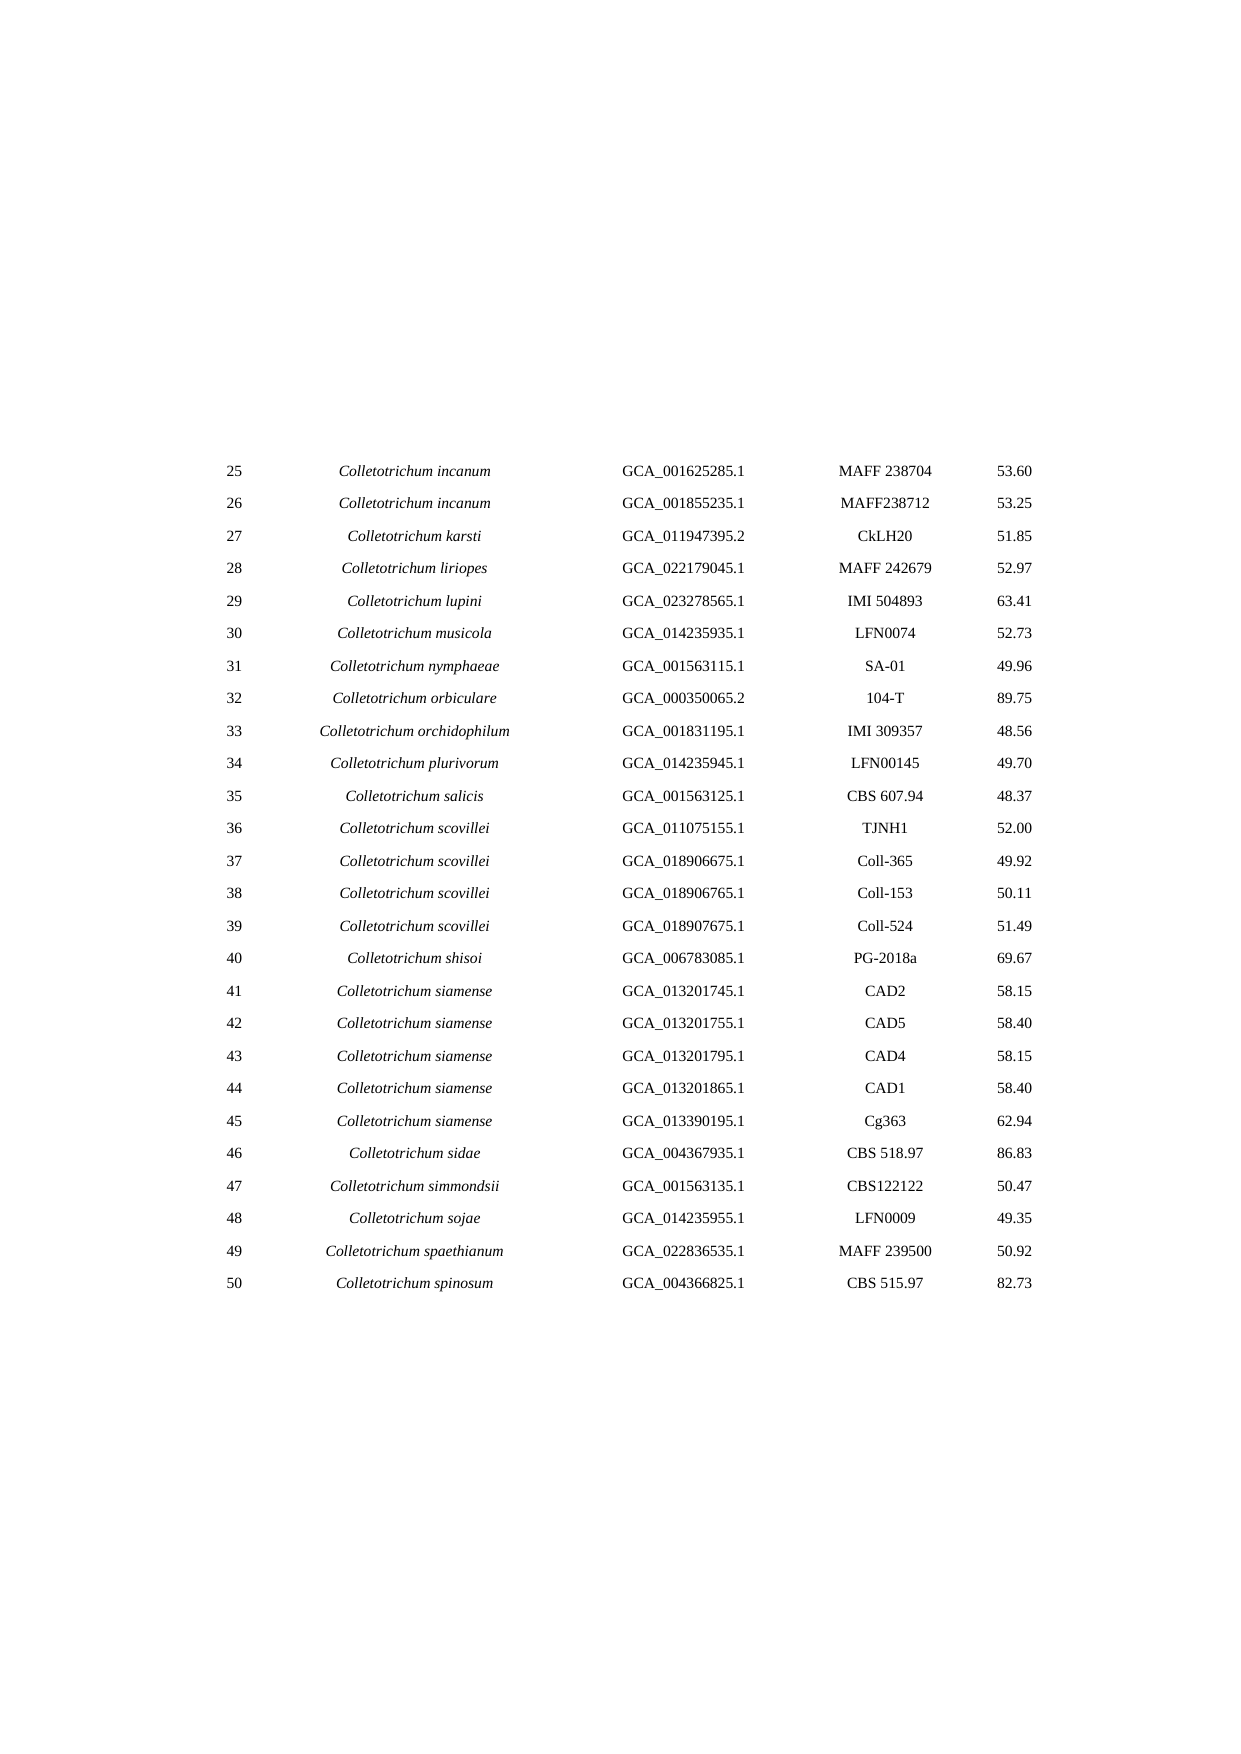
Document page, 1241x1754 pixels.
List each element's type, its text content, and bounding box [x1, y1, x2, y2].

table_cell GCA_011075155.1 [550, 812, 793, 844]
table_cell 33 [188, 715, 257, 747]
table_cell IMI 309357 [793, 715, 953, 747]
table_cell 32 [188, 682, 257, 714]
table_cell 26 [188, 487, 257, 519]
table_cell CAD2 [793, 975, 953, 1007]
table_cell 49.35 [953, 1202, 1052, 1234]
table_cell Colletotrichum orbiculare [257, 682, 550, 714]
table_cell Coll-365 [793, 845, 953, 877]
table_cell SA-01 [793, 650, 953, 682]
table_cell 46 [188, 1137, 257, 1169]
table_cell 51.49 [953, 910, 1052, 942]
table_cell 50.47 [953, 1170, 1052, 1202]
table_cell 62.94 [953, 1105, 1052, 1137]
table_cell Colletotrichum spaethianum [257, 1235, 550, 1267]
table_cell MAFF 238704 [793, 455, 953, 487]
table_cell 49.96 [953, 650, 1052, 682]
table_cell 49.70 [953, 747, 1052, 779]
table_cell Colletotrichum salicis [257, 780, 550, 812]
table_cell 51.85 [953, 520, 1052, 552]
table_cell 52.97 [953, 552, 1052, 584]
table_cell Colletotrichum incanum [257, 487, 550, 519]
table_cell GCA_023278565.1 [550, 585, 793, 617]
table_cell 69.67 [953, 942, 1052, 974]
table_cell CkLH20 [793, 520, 953, 552]
table_cell 34 [188, 747, 257, 779]
table_cell GCA_022179045.1 [550, 552, 793, 584]
table_cell GCA_001563115.1 [550, 650, 793, 682]
table_cell Colletotrichum musicola [257, 617, 550, 649]
table_cell GCA_013201865.1 [550, 1072, 793, 1104]
table_cell Colletotrichum incanum [257, 455, 550, 487]
table_cell 37 [188, 845, 257, 877]
table_cell 49 [188, 1235, 257, 1267]
table_cell 58.15 [953, 1040, 1052, 1072]
table_cell GCA_018906675.1 [550, 845, 793, 877]
table_cell 42 [188, 1007, 257, 1039]
table_cell Colletotrichum siamense [257, 1007, 550, 1039]
table_cell 49.92 [953, 845, 1052, 877]
table_cell 52.00 [953, 812, 1052, 844]
table_cell 47 [188, 1170, 257, 1202]
table_cell 48.56 [953, 715, 1052, 747]
table_cell GCA_014235935.1 [550, 617, 793, 649]
table_cell 86.83 [953, 1137, 1052, 1169]
table_cell GCA_011947395.2 [550, 520, 793, 552]
table_cell 36 [188, 812, 257, 844]
table_cell MAFF238712 [793, 487, 953, 519]
table_cell 50.11 [953, 877, 1052, 909]
table_cell 58.40 [953, 1072, 1052, 1104]
table_cell LFN0074 [793, 617, 953, 649]
table_cell Coll-524 [793, 910, 953, 942]
table_cell 48 [188, 1202, 257, 1234]
table_cell GCA_001831195.1 [550, 715, 793, 747]
table_cell Colletotrichum siamense [257, 1105, 550, 1137]
table_cell 39 [188, 910, 257, 942]
table_cell GCA_013201795.1 [550, 1040, 793, 1072]
table_cell 58.40 [953, 1007, 1052, 1039]
table_cell GCA_004367935.1 [550, 1137, 793, 1169]
table_cell Colletotrichum siamense [257, 1040, 550, 1072]
table_cell GCA_004366825.1 [550, 1267, 793, 1299]
table_cell 53.60 [953, 455, 1052, 487]
table_cell Colletotrichum nymphaeae [257, 650, 550, 682]
table_cell Colletotrichum scovillei [257, 845, 550, 877]
table_cell 63.41 [953, 585, 1052, 617]
table_cell GCA_001855235.1 [550, 487, 793, 519]
table_cell 104-T [793, 682, 953, 714]
table_cell 29 [188, 585, 257, 617]
table_cell Colletotrichum simmondsii [257, 1170, 550, 1202]
table_cell GCA_001563125.1 [550, 780, 793, 812]
table_cell GCA_013390195.1 [550, 1105, 793, 1137]
table_cell Coll-153 [793, 877, 953, 909]
table_cell Colletotrichum plurivorum [257, 747, 550, 779]
table_cell 31 [188, 650, 257, 682]
table_cell Colletotrichum orchidophilum [257, 715, 550, 747]
table_cell 30 [188, 617, 257, 649]
table_cell GCA_001563135.1 [550, 1170, 793, 1202]
table_cell GCA_006783085.1 [550, 942, 793, 974]
table_cell 27 [188, 520, 257, 552]
table_cell 52.73 [953, 617, 1052, 649]
table_cell Colletotrichum liriopes [257, 552, 550, 584]
table_cell CBS122122 [793, 1170, 953, 1202]
table_cell 43 [188, 1040, 257, 1072]
table_cell GCA_013201745.1 [550, 975, 793, 1007]
table_cell Colletotrichum lupini [257, 585, 550, 617]
table_cell CAD5 [793, 1007, 953, 1039]
table_cell CBS 607.94 [793, 780, 953, 812]
table_cell GCA_018906765.1 [550, 877, 793, 909]
table_cell TJNH1 [793, 812, 953, 844]
table_cell 40 [188, 942, 257, 974]
table_cell CBS 518.97 [793, 1137, 953, 1169]
table_cell Colletotrichum scovillei [257, 877, 550, 909]
table_cell LFN0009 [793, 1202, 953, 1234]
table_cell 53.25 [953, 487, 1052, 519]
table_cell 28 [188, 552, 257, 584]
table_cell Colletotrichum sojae [257, 1202, 550, 1234]
table_cell Colletotrichum siamense [257, 1072, 550, 1104]
table_cell 38 [188, 877, 257, 909]
table_cell GCA_001625285.1 [550, 455, 793, 487]
table_cell Colletotrichum scovillei [257, 812, 550, 844]
table_cell 82.73 [953, 1267, 1052, 1299]
table_cell CAD1 [793, 1072, 953, 1104]
table_cell 48.37 [953, 780, 1052, 812]
table_cell Colletotrichum sidae [257, 1137, 550, 1169]
table_cell 58.15 [953, 975, 1052, 1007]
table_cell IMI 504893 [793, 585, 953, 617]
table_cell 35 [188, 780, 257, 812]
table_cell GCA_018907675.1 [550, 910, 793, 942]
table_cell Colletotrichum karsti [257, 520, 550, 552]
table_cell 89.75 [953, 682, 1052, 714]
table_cell Colletotrichum spinosum [257, 1267, 550, 1299]
table_cell GCA_022836535.1 [550, 1235, 793, 1267]
table_cell 45 [188, 1105, 257, 1137]
table_cell Colletotrichum scovillei [257, 910, 550, 942]
table_cell GCA_013201755.1 [550, 1007, 793, 1039]
table_cell CAD4 [793, 1040, 953, 1072]
table_cell CBS 515.97 [793, 1267, 953, 1299]
table_cell GCA_000350065.2 [550, 682, 793, 714]
table_cell GCA_014235955.1 [550, 1202, 793, 1234]
table_cell MAFF 239500 [793, 1235, 953, 1267]
table_cell 44 [188, 1072, 257, 1104]
table_cell 50 [188, 1267, 257, 1299]
table_cell GCA_014235945.1 [550, 747, 793, 779]
table_cell LFN00145 [793, 747, 953, 779]
table_cell MAFF 242679 [793, 552, 953, 584]
table_cell PG-2018a [793, 942, 953, 974]
table_cell 41 [188, 975, 257, 1007]
table_cell 25 [188, 455, 257, 487]
table_cell 50.92 [953, 1235, 1052, 1267]
table_cell Colletotrichum shisoi [257, 942, 550, 974]
table_cell Colletotrichum siamense [257, 975, 550, 1007]
table_cell Cg363 [793, 1105, 953, 1137]
